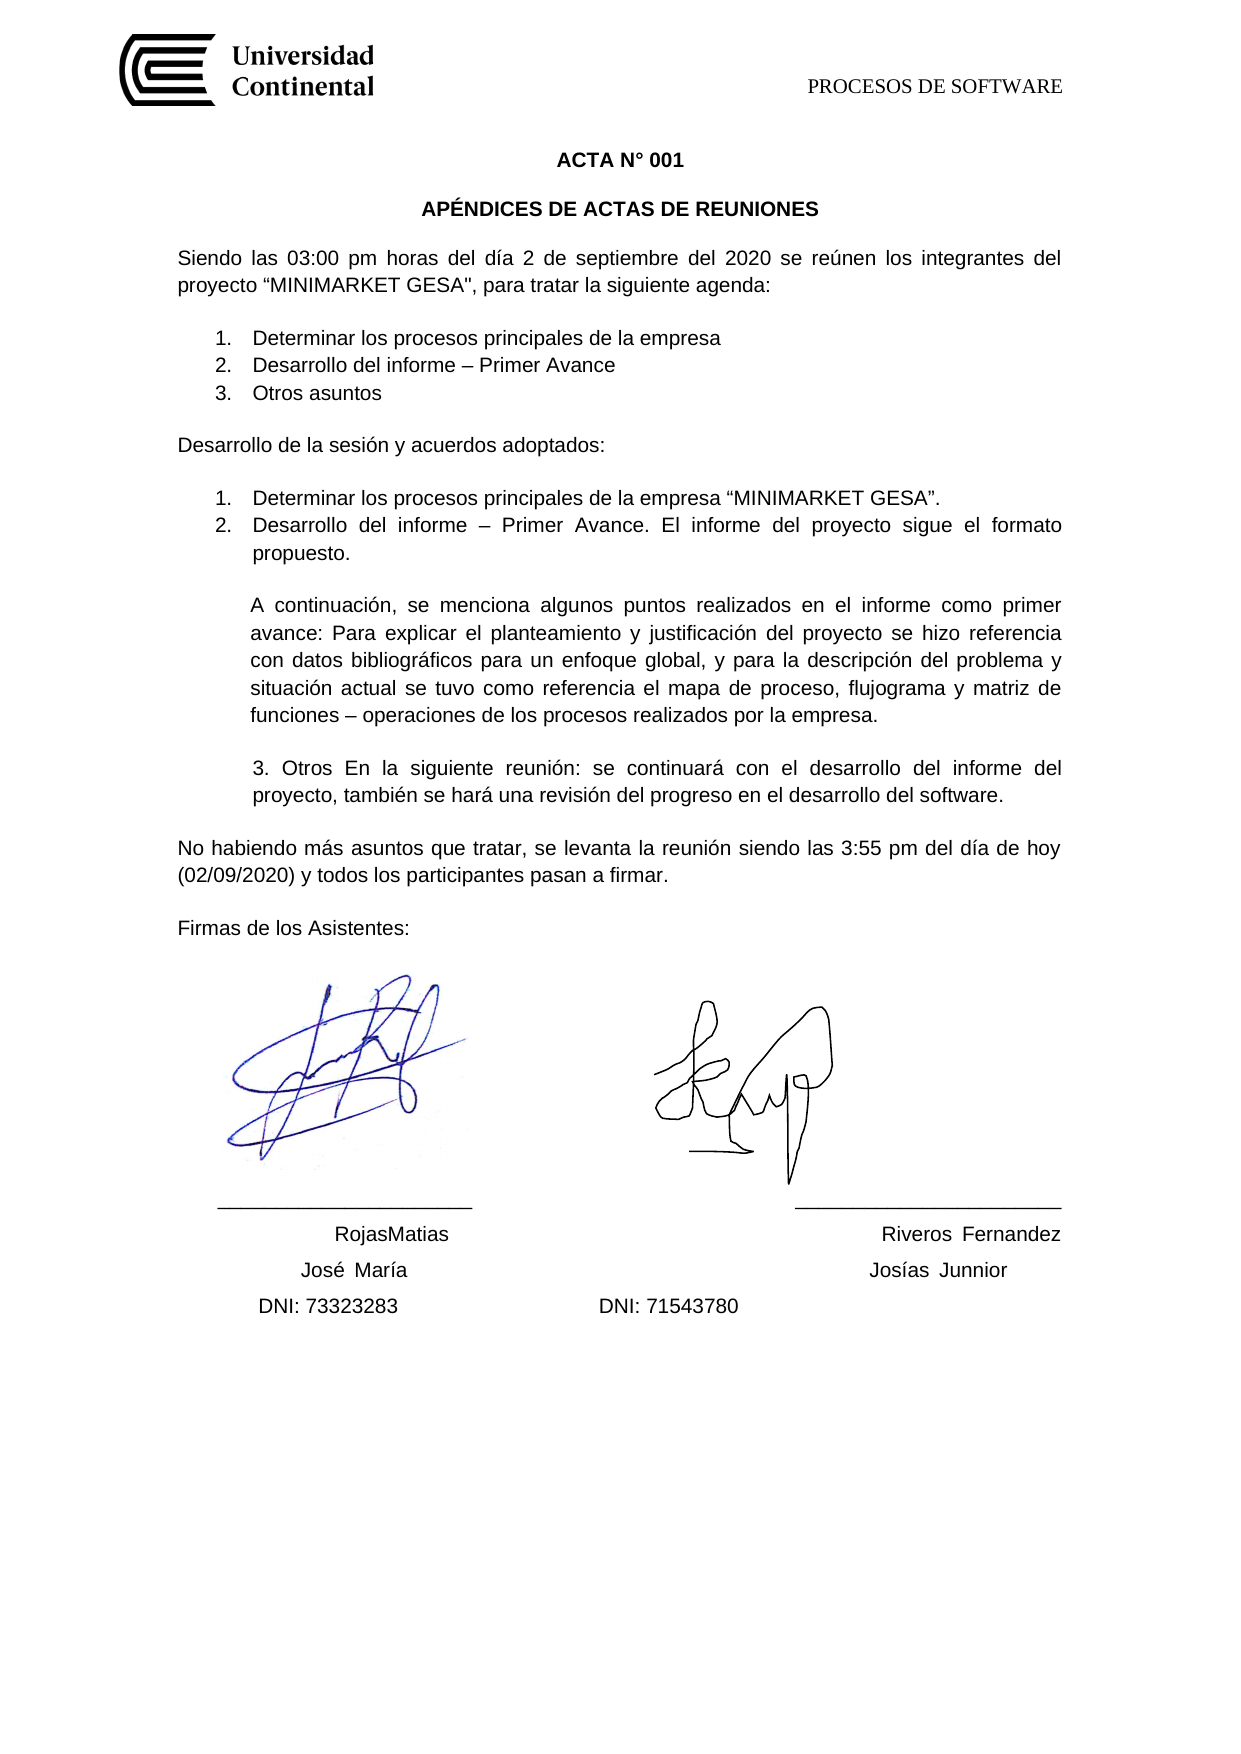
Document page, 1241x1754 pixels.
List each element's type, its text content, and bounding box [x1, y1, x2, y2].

text ______________________ _______________________ RojasMatias Riveros Fernandez José María Josías Junnior DNI: 73323283 DNI: 71543780 [177, 1186, 1061, 1318]
text Firmas de los Asistentes: [177, 916, 1063, 939]
text 3. Otros En la siguiente reunión: se continuará con el desarrollo del informe del proyecto, también se hará una revisión del progreso en el desarrollo del software. [252, 756, 1063, 807]
text ACTA N° 001 [177, 148, 1063, 172]
list Desarrollo del informe – Primer Avance. El informe del proyecto sigue el formato propuesto. [215, 513, 1063, 564]
list Determinar los procesos principales de la empresa “MINIMARKET GESA”. [215, 486, 1063, 509]
picture [221, 968, 470, 1170]
list Otros asuntos [215, 381, 1063, 404]
text No habiendo más asuntos que tratar, se levanta la reunión siendo las 3:55 pm del día de hoy (02/09/2020) y todos los participantes pasan a firmar. [177, 836, 1063, 887]
list Determinar los procesos principales de la empresa [215, 326, 1063, 349]
text APÉNDICES DE ACTAS DE REUNIONES [177, 197, 1063, 221]
text A continuación, se menciona algunos puntos realizados en el informe como primer avance: Para explicar el planteamiento y justificación del proyecto se hizo referencia con datos bibliográficos para un enfoque global, y para la descripción del problema y situación actual se tuvo como referencia el mapa de proceso, flujograma y matriz de funciones – operaciones de los procesos realizados por la empresa. [250, 593, 1063, 727]
picture [119, 34, 374, 106]
text Desarrollo de la sesión y acuerdos adoptados: [177, 433, 1063, 457]
list Desarrollo del informe – Primer Avance [215, 353, 1063, 377]
text Siendo las 03:00 pm horas del día 2 de septiembre del 2020 se reúnen los integrantes del proyecto “MINIMARKET GESA", para tratar la siguiente agenda: [177, 246, 1063, 297]
